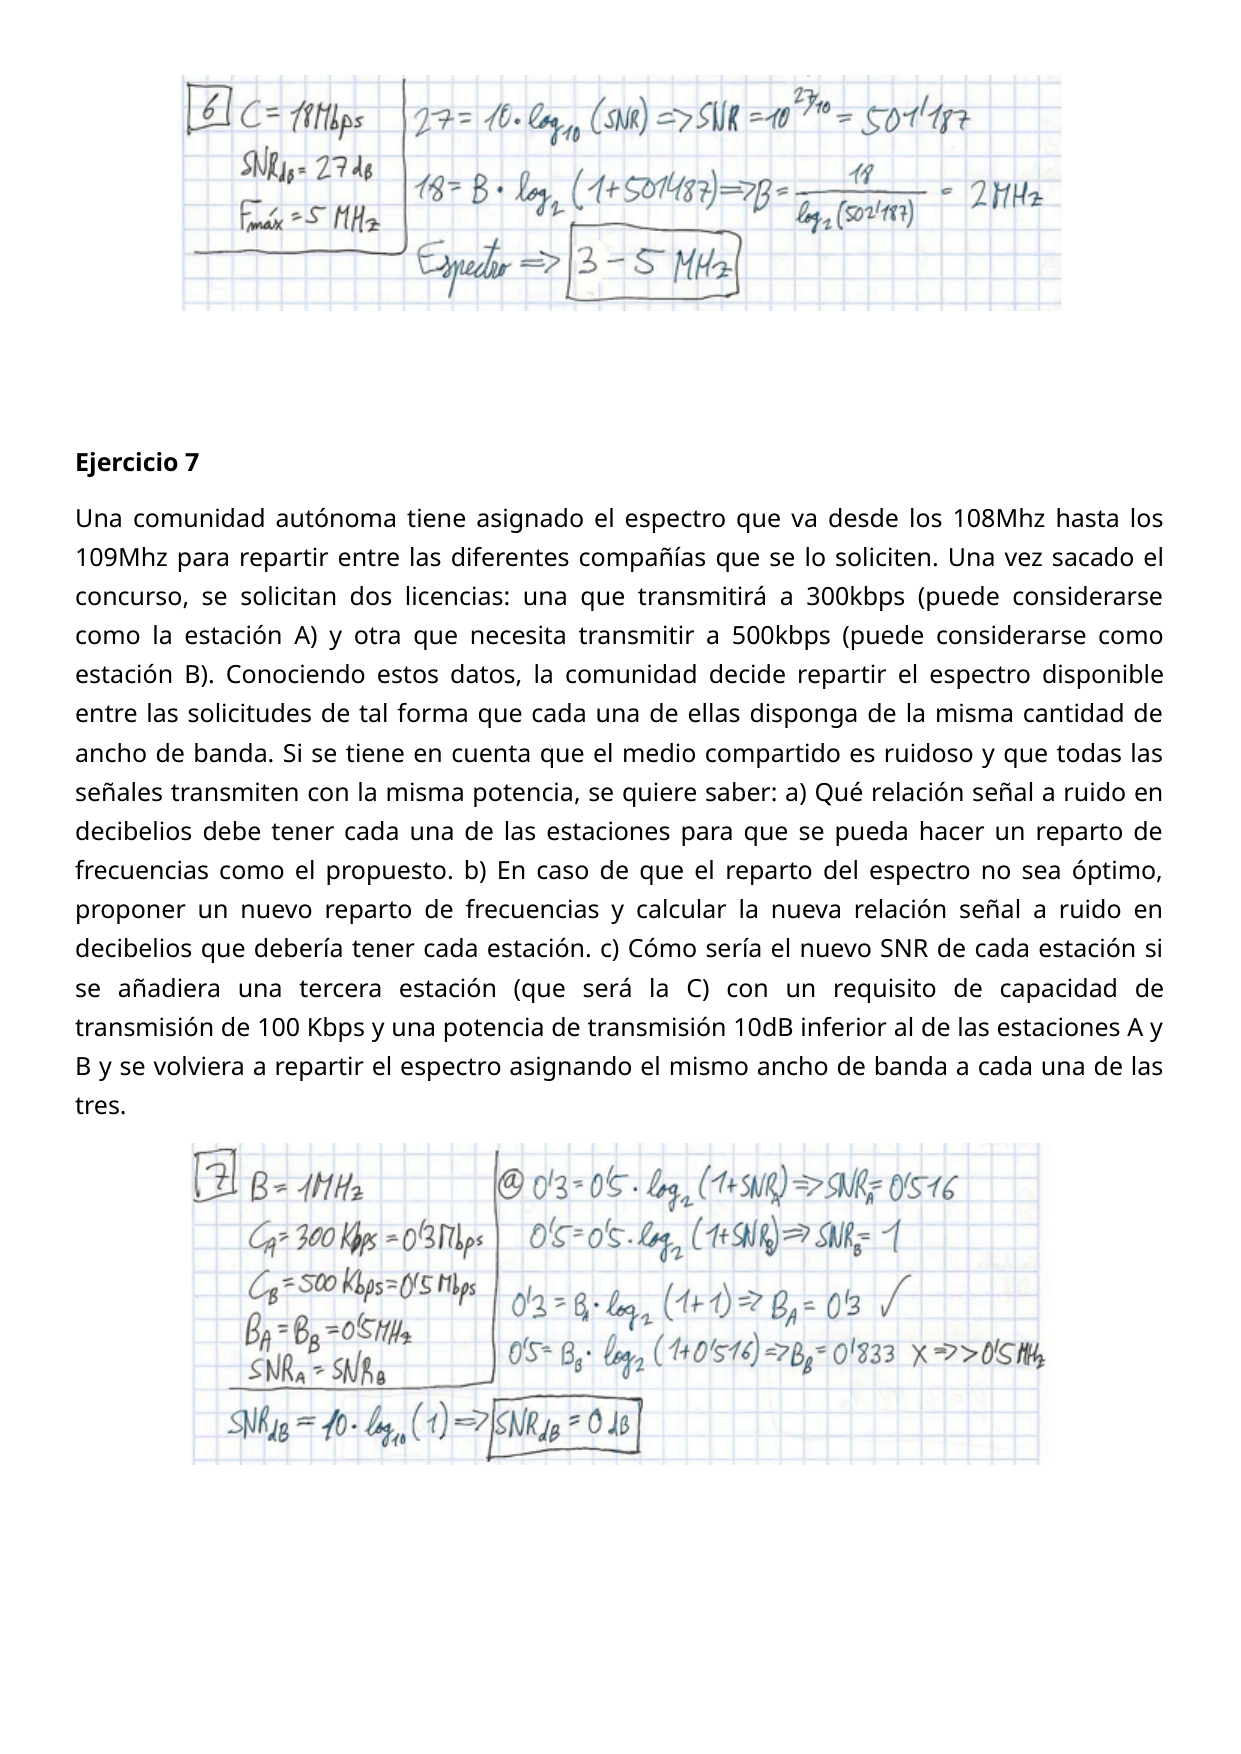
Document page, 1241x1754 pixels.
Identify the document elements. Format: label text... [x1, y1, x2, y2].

text Una comunidad autónoma tiene asignado el espectro que va desde los 108Mhz hasta los 109Mhz para repartir entre las diferentes compañías que se lo soliciten. Una vez sacado el concurso, se solicitan dos licencias: una que transmitirá a 300kbps (puede considerarse como la estación A) y otra que necesita transmitir a 500kbps (puede considerarse como estación B). Conociendo estos datos, la comunidad decide repartir el espectro disponible entre las solicitudes de tal forma que cada una de ellas disponga de la misma cantidad de ancho de banda. Si se tiene en cuenta que el medio compartido es ruidoso y que todas las señales transmiten con la misma potencia, se quiere saber: a) Qué relación señal a ruido en decibelios debe tener cada una de las estaciones para que se pueda hacer un reparto de frecuencias como el propuesto. b) En caso de que el reparto del espectro no sea óptimo, proponer un nuevo reparto de frecuencias y calcular la nueva relación señal a ruido en decibelios que debería tener cada estación. c) Cómo sería el nuevo SNR de cada estación si se añadiera una tercera estación (que será la C) con un requisito de capacidad de transmisión de 100 Kbps y una potencia de transmisión 10dB inferior al de las estaciones A y B y se volviera a repartir el espectro asignando el mismo ancho de banda a cada una de las tres. [75, 500, 1165, 1122]
picture [189, 1143, 1052, 1465]
picture [178, 75, 1062, 311]
text Ejercicio 7 [75, 444, 1165, 478]
